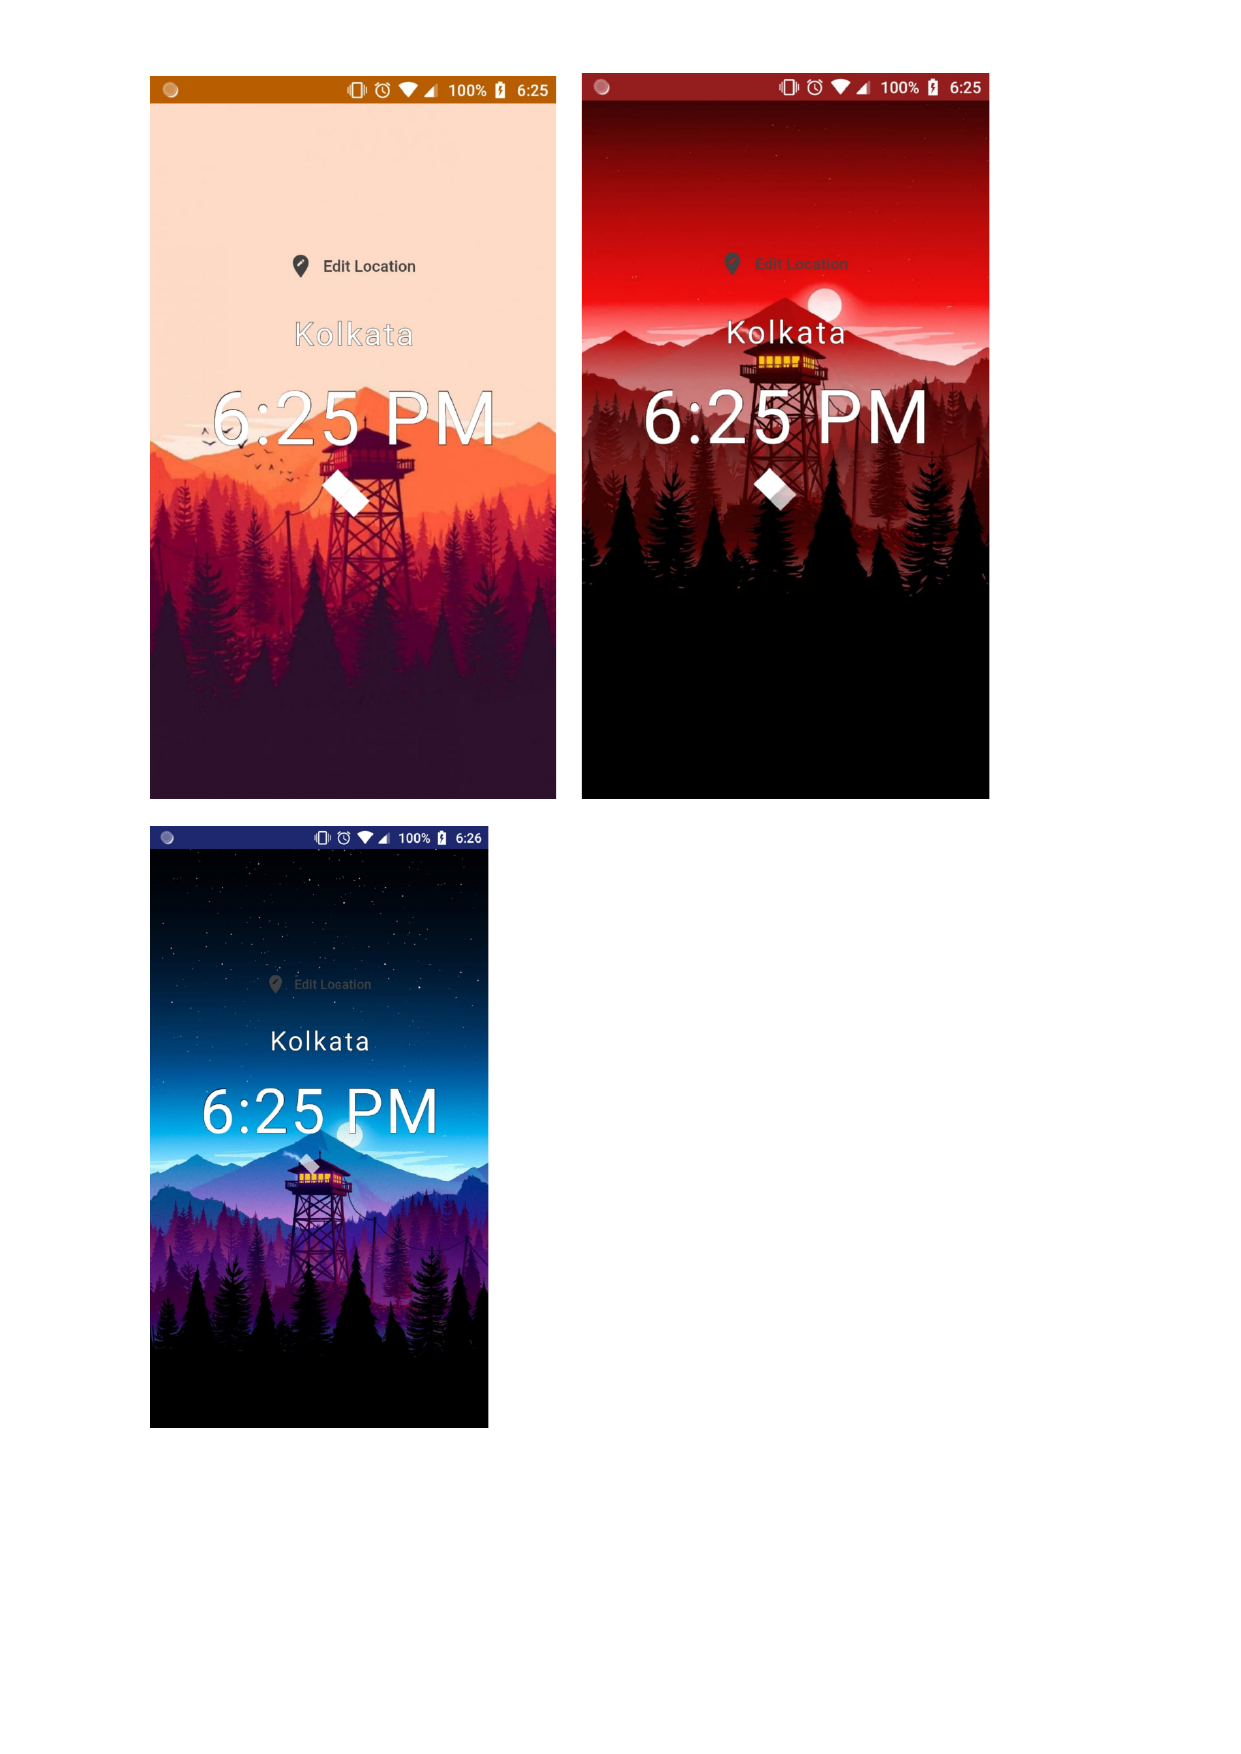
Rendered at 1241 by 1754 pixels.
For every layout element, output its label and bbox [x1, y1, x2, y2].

picture [581, 73, 990, 799]
picture [150, 826, 489, 1428]
picture [150, 76, 557, 799]
